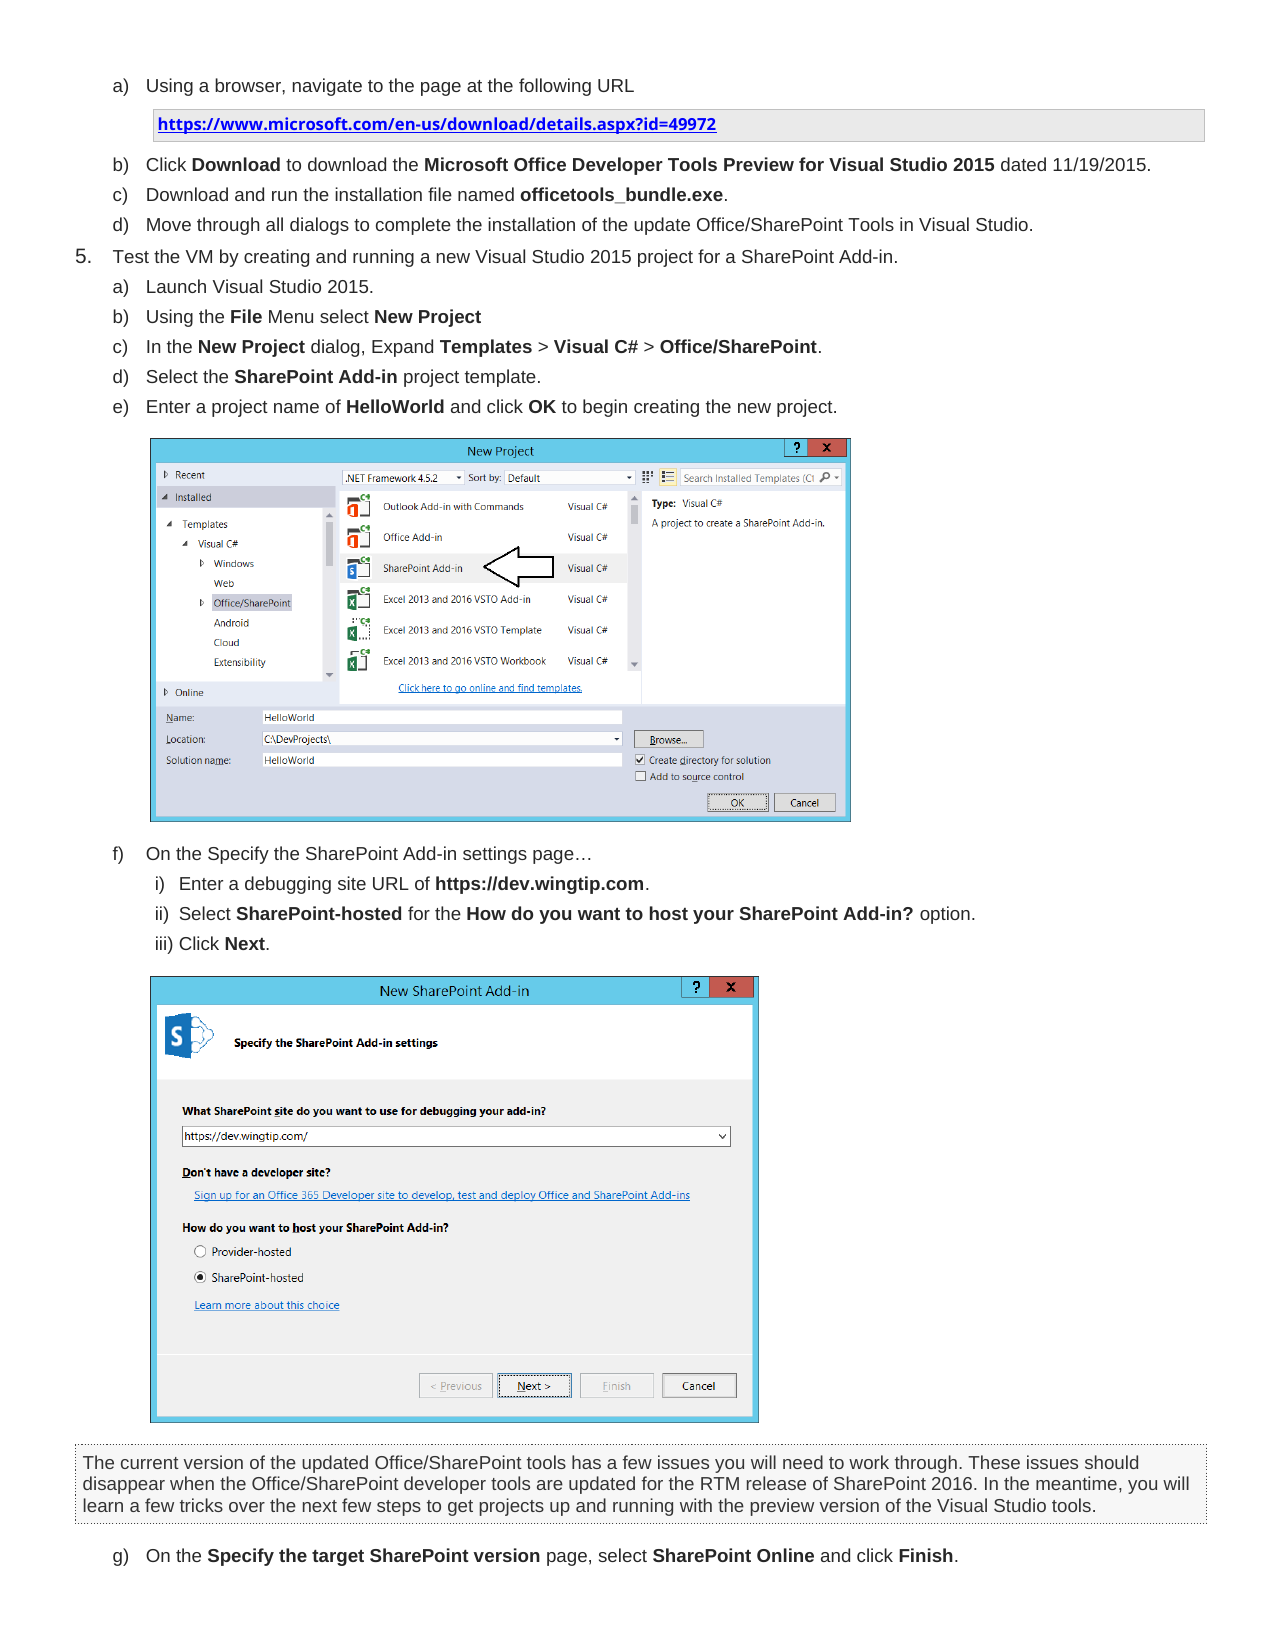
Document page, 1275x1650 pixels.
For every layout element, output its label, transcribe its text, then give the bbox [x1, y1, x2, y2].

text Move through all dialogs to complete the installation of the update Office/SharePoint Tools in Visual Studio. [112, 214, 1200, 235]
text Using the File Menu select New Project [112, 306, 1200, 327]
text Enter a project name of HelloWorld and click OK to begin creating the new project. [112, 395, 1200, 417]
text https://www.microsoft.com/en-us/download/details.aspx?id=49972 [154, 110, 1204, 141]
text Enter a debugging site URL of https://dev.wingtip.com. [154, 873, 1200, 894]
picture [150, 976, 759, 1423]
text The current version of the updated Office/SharePoint tools has a few issues you will need to work through. These issues should disappear when the Office/SharePoint developer tools are updated for the RTM release of SharePoint 2016. In the meantime, you will learn a few tricks over the next few steps to get projects up and running with the preview version of the Visual Studio tools. [75, 1444, 1207, 1524]
text On the Specify the SharePoint Add-in settings page… [112, 843, 1200, 864]
text Test the VM by creating and running a new Visual Studio 2015 project for a SharePoint Add-in. [75, 243, 1200, 267]
text Select SharePoint-hosted for the How do you want to host your SharePoint Add-in? option. [154, 903, 1200, 924]
picture [150, 438, 851, 822]
text Download and run the installation file named officetools_bundle.exe. [112, 184, 1200, 205]
text Click Next. [154, 933, 1200, 954]
text On the Specify the target SharePoint version page, select SharePoint Online and click Finish. [112, 1544, 1200, 1566]
text Click Download to download the Microsoft Office Developer Tools Preview for Visual Studio 2015 dated 11/19/2015. [112, 154, 1200, 175]
text Launch Visual Studio 2015. [112, 276, 1200, 297]
text Using a browser, navigate to the page at the following URL [112, 75, 1200, 97]
text In the New Project dialog, Expand Templates > Visual C# > Office/SharePoint. [112, 336, 1200, 357]
text Select the SharePoint Add-in project template. [112, 366, 1200, 387]
